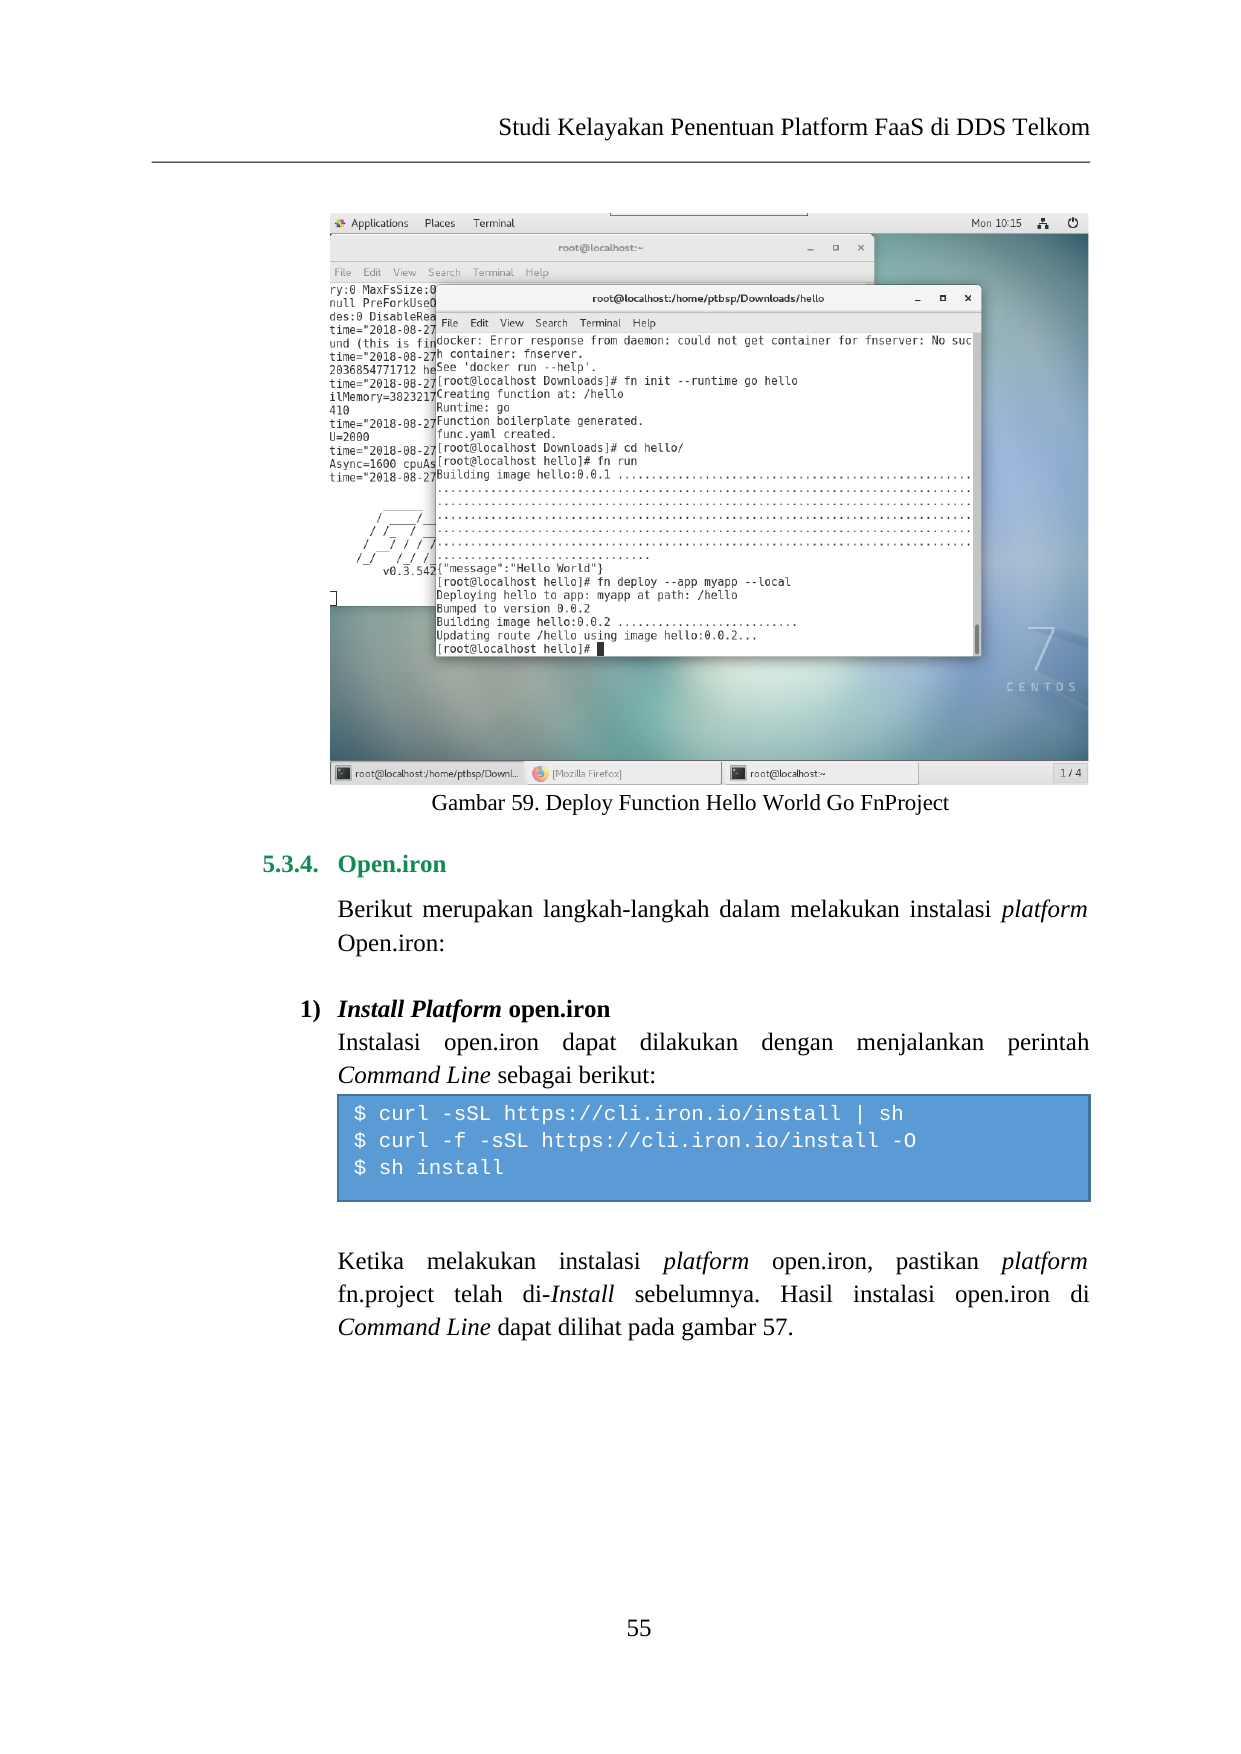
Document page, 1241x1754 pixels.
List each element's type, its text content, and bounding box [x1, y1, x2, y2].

picture [330, 213, 1089, 785]
list Instalasi open.iron dapat dilakukan dengan menjalankan perintah Command Line sebagai berikut: [337, 1027, 1090, 1088]
list Install Platform open.iron [300, 994, 1090, 1022]
list Berikut merupakan langkah-langkah dalam melakukan instalasi platform Open.iron: [337, 894, 1090, 956]
subtitle Open.iron [262, 849, 1090, 878]
list Ketika melakukan instalasi platform open.iron, pastikan platform fn.project telah di-Install sebelumnya. Hasil instalasi open.iron di Command Line dapat dilihat pada gambar 57. [337, 1246, 1090, 1341]
text Gambar 59. Deploy Function Hello World Go FnProject [291, 789, 1090, 815]
